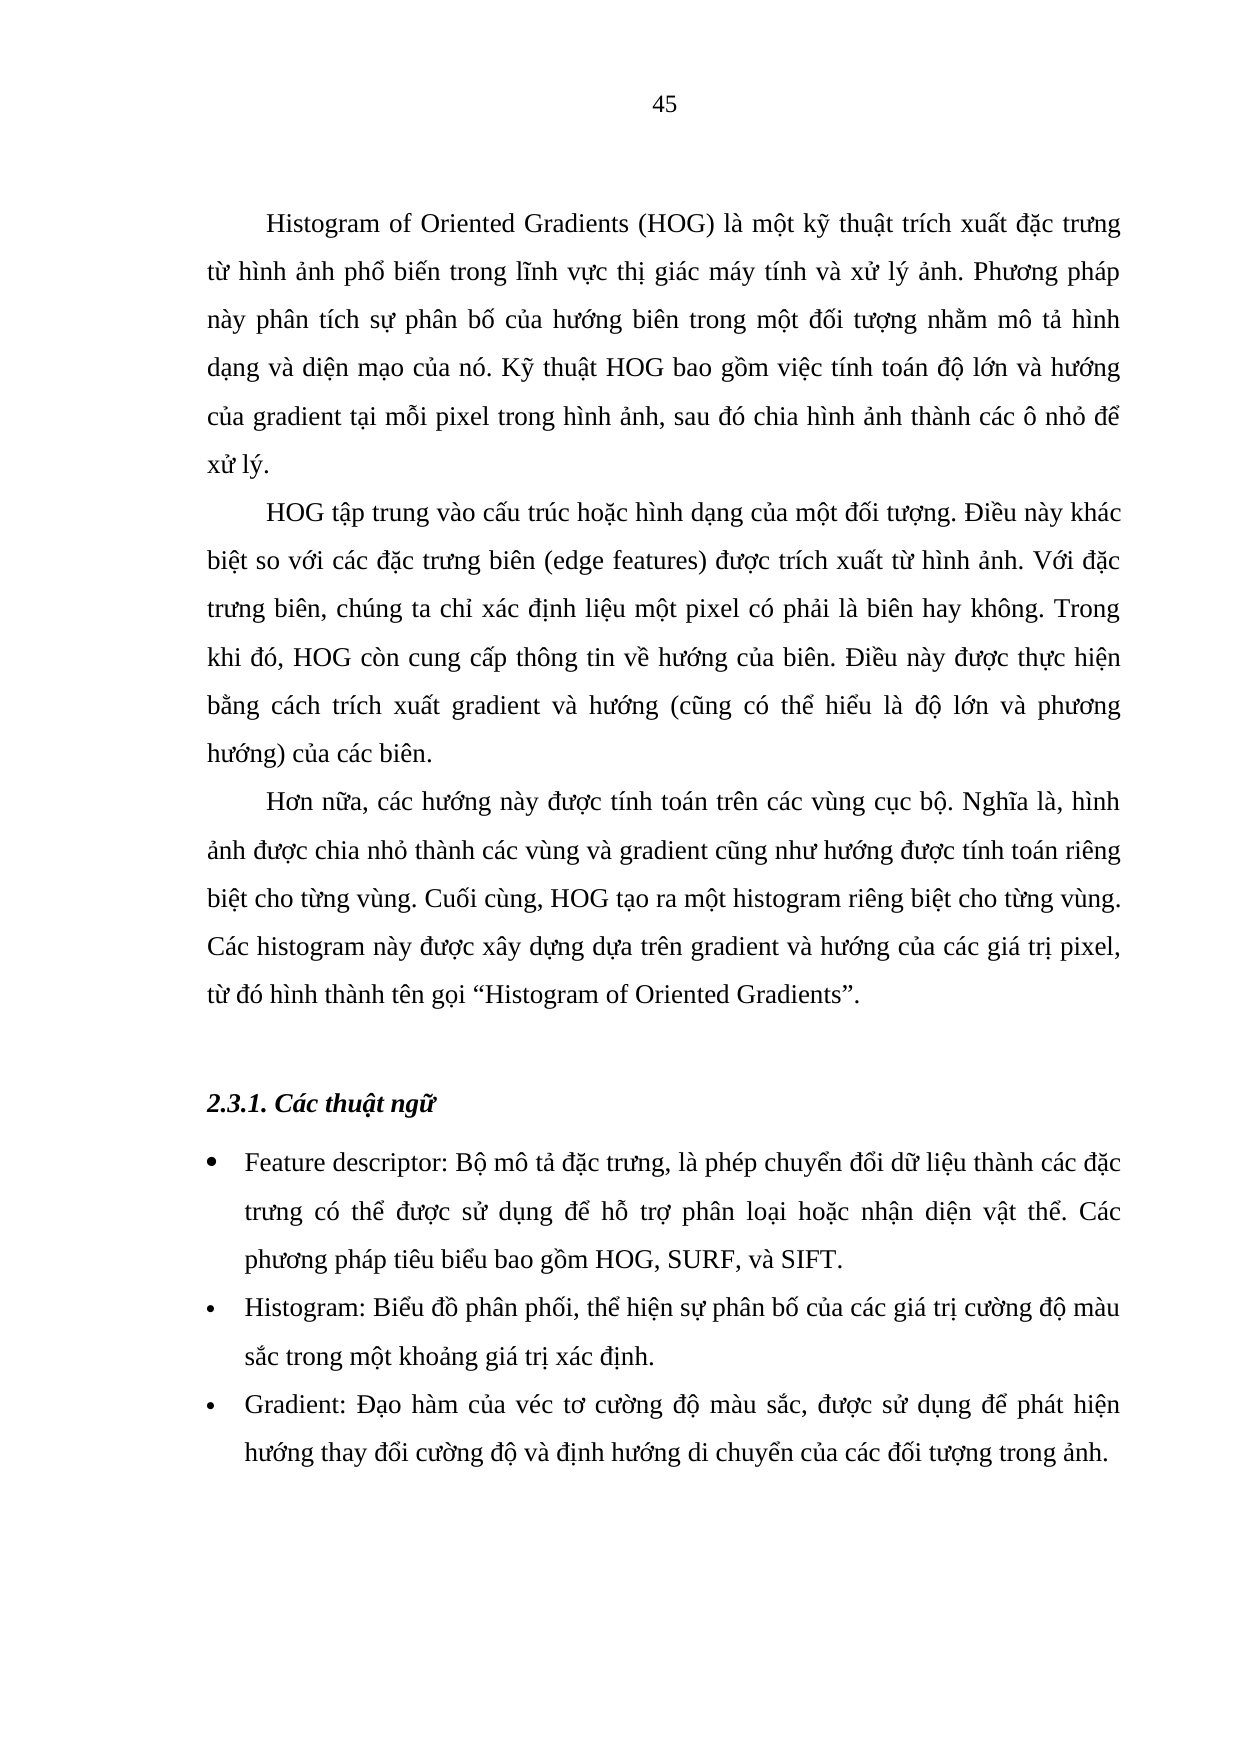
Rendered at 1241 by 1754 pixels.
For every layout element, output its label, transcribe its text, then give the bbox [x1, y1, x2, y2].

subtitle 2.3.1. Các thuật ngữ [207, 1087, 1122, 1118]
text Hơn nữa, các hướng này được tính toán trên các vùng cục bộ. Nghĩa là, hình ảnh được chia nhỏ thành các vùng và gradient cũng như hướng được tính toán riêng biệt cho từng vùng. Cuối cùng, HOG tạo ra một histogram riêng biệt cho từng vùng. Các histogram này được xây dựng dựa trên gradient và hướng của các giá trị pixel, từ đó hình thành tên gọi “Histogram of Oriented Gradients”. [207, 786, 1122, 1009]
text Histogram of Oriented Gradients (HOG) là một kỹ thuật trích xuất đặc trưng từ hình ảnh phổ biến trong lĩnh vực thị giác máy tính và xử lý ảnh. Phương pháp này phân tích sự phân bố của hướng biên trong một đối tượng nhằm mô tả hình dạng và diện mạo của nó. Kỹ thuật HOG bao gồm việc tính toán độ lớn và hướng của gradient tại mỗi pixel trong hình ảnh, sau đó chia hình ảnh thành các ô nhỏ để xử lý. [207, 207, 1122, 479]
list Feature descriptor: Bộ mô tả đặc trưng, là phép chuyển đổi dữ liệu thành các đặc trưng có thể được sử dụng để hỗ trợ phân loại hoặc nhận diện vật thể. Các phương pháp tiêu biểu bao gồm HOG, SURF, và SIFT. [207, 1147, 1122, 1274]
text HOG tập trung vào cấu trúc hoặc hình dạng của một đối tượng. Điều này khác biệt so với các đặc trưng biên (edge features) được trích xuất từ hình ảnh. Với đặc trưng biên, chúng ta chỉ xác định liệu một pixel có phải là biên hay không. Trong khi đó, HOG còn cung cấp thông tin về hướng của biên. Điều này được thực hiện bằng cách trích xuất gradient và hướng (cũng có thể hiểu là độ lớn và phương hướng) của các biên. [207, 496, 1122, 768]
list Histogram: Biểu đồ phân phối, thể hiện sự phân bố của các giá trị cường độ màu sắc trong một khoảng giá trị xác định. [207, 1291, 1122, 1371]
list Gradient: Đạo hàm của véc tơ cường độ màu sắc, được sử dụng để phát hiện hướng thay đổi cường độ và định hướng di chuyển của các đối tượng trong ảnh. [207, 1388, 1122, 1467]
